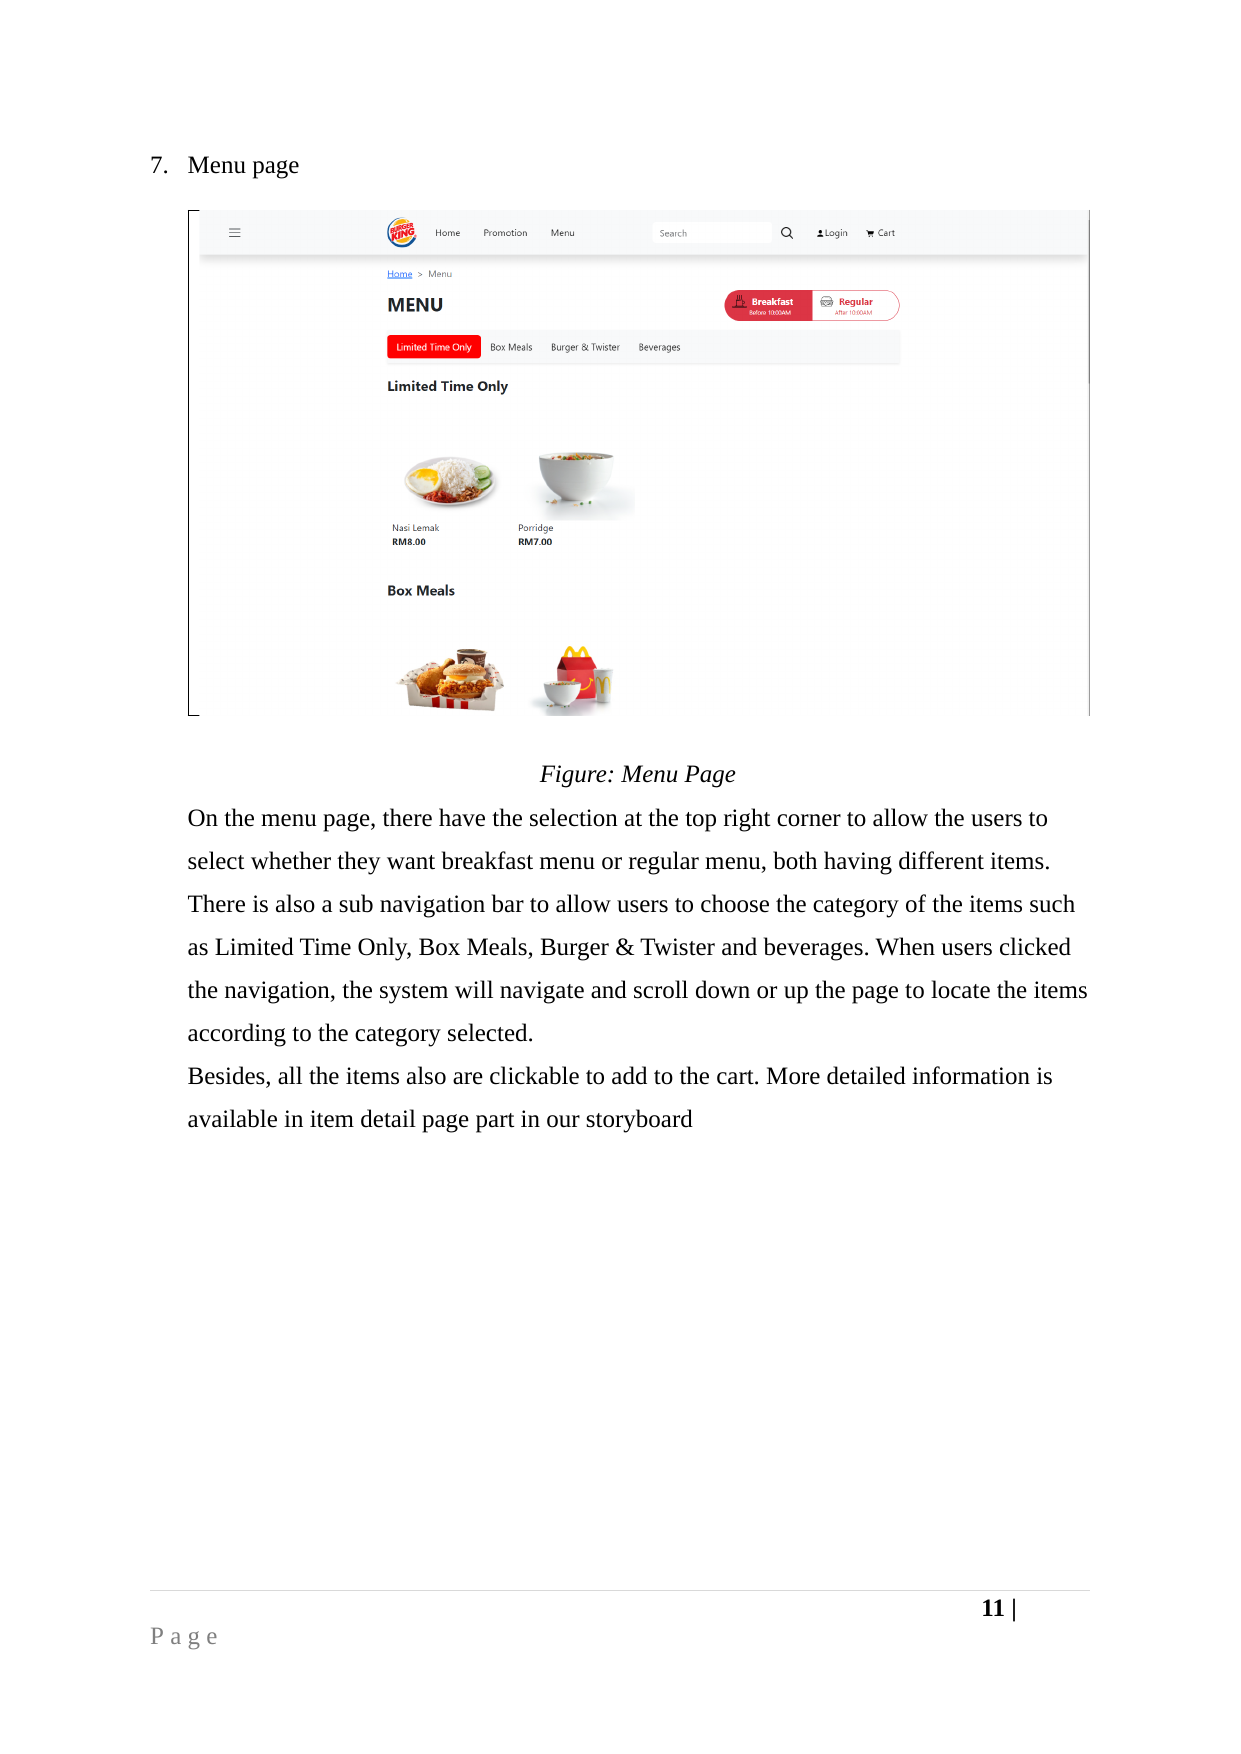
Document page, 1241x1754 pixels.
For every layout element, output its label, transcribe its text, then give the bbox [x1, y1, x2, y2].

list Figure: Menu Page [187, 759, 1090, 788]
list Menu page [150, 150, 1090, 179]
list On the menu page, there have the selection at the top right corner to allow the users to select whether they want breakfast menu or regular menu, both having different items. [187, 803, 1090, 874]
picture [199, 210, 1090, 716]
list There is also a sub navigation bar to allow users to choose the category of the items such as Limited Time Only, Box Meals, Burger & Twister and beverages. When users clicked the navigation, the system will navigate and scroll down or up the page to locate the items according to the category selected. [187, 889, 1090, 1047]
table_header [189, 211, 199, 715]
list Besides, all the items also are clickable to add to the cart. More detailed information is available in item detail page part in our storyboard [187, 1061, 1090, 1133]
